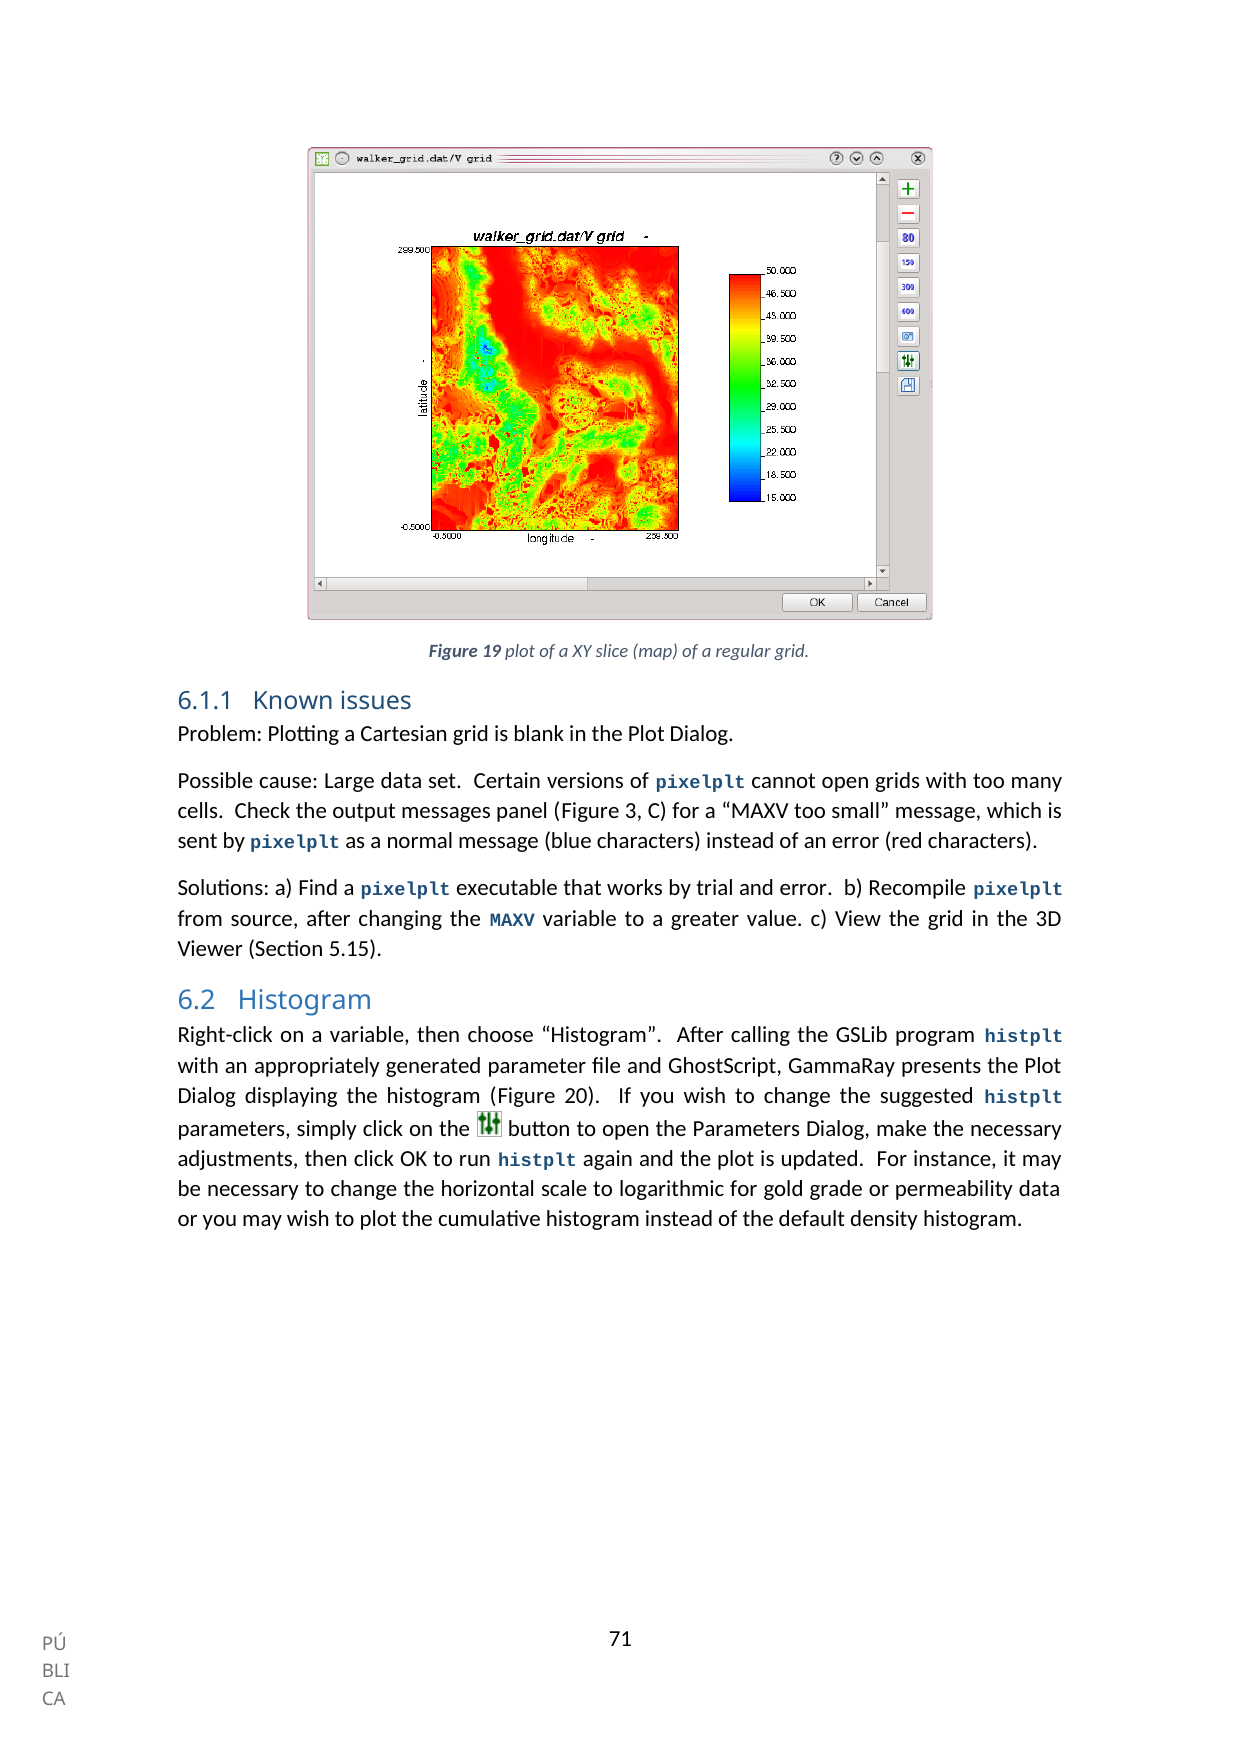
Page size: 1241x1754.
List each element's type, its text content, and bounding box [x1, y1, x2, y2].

text Figure 19 plot of a XY slice (map) of a regular grid. [177, 639, 1063, 662]
text Possible cause: Large data set. Certain versions of pixelplt cannot open grids with too many cells. Check the output messages panel (Figure 3, C) for a “MAXV too small” message, which is sent by pixelplt as a normal message (blue characters) instead of an error (red characters). [177, 766, 1063, 854]
text Problem: Plotting a Cartesian grid is blank in the Plot Dialog. [177, 719, 1063, 747]
subtitle Histogram [177, 981, 1063, 1018]
picture [307, 147, 933, 620]
text Right-click on a variable, then choose “Histogram”. After calling the GSLib program histplt with an appropriately generated parameter file and GhostScript, GammaRay presents the Plot Dialog displaying the histogram (Figure 20). If you wish to change the suggested histplt parameters, simply click on the button to open the Parameters Dialog, make the necessary adjustments, then click OK to run histplt again and the plot is updated. For instance, it may be necessary to change the horizontal scale to logarithmic for gold grade or permeability data or you may wish to plot the cumulative histogram instead of the default density histogram. [177, 1021, 1063, 1232]
picture [478, 1112, 501, 1136]
subtitle Known issues [177, 682, 1063, 717]
text Solutions: a) Find a pixelplt executable that works by trial and error. b) Recompile pixelplt from source, after changing the MAXV variable to a greater value. c) View the grid in the 3D Viewer (Section 5.15). [177, 873, 1063, 962]
